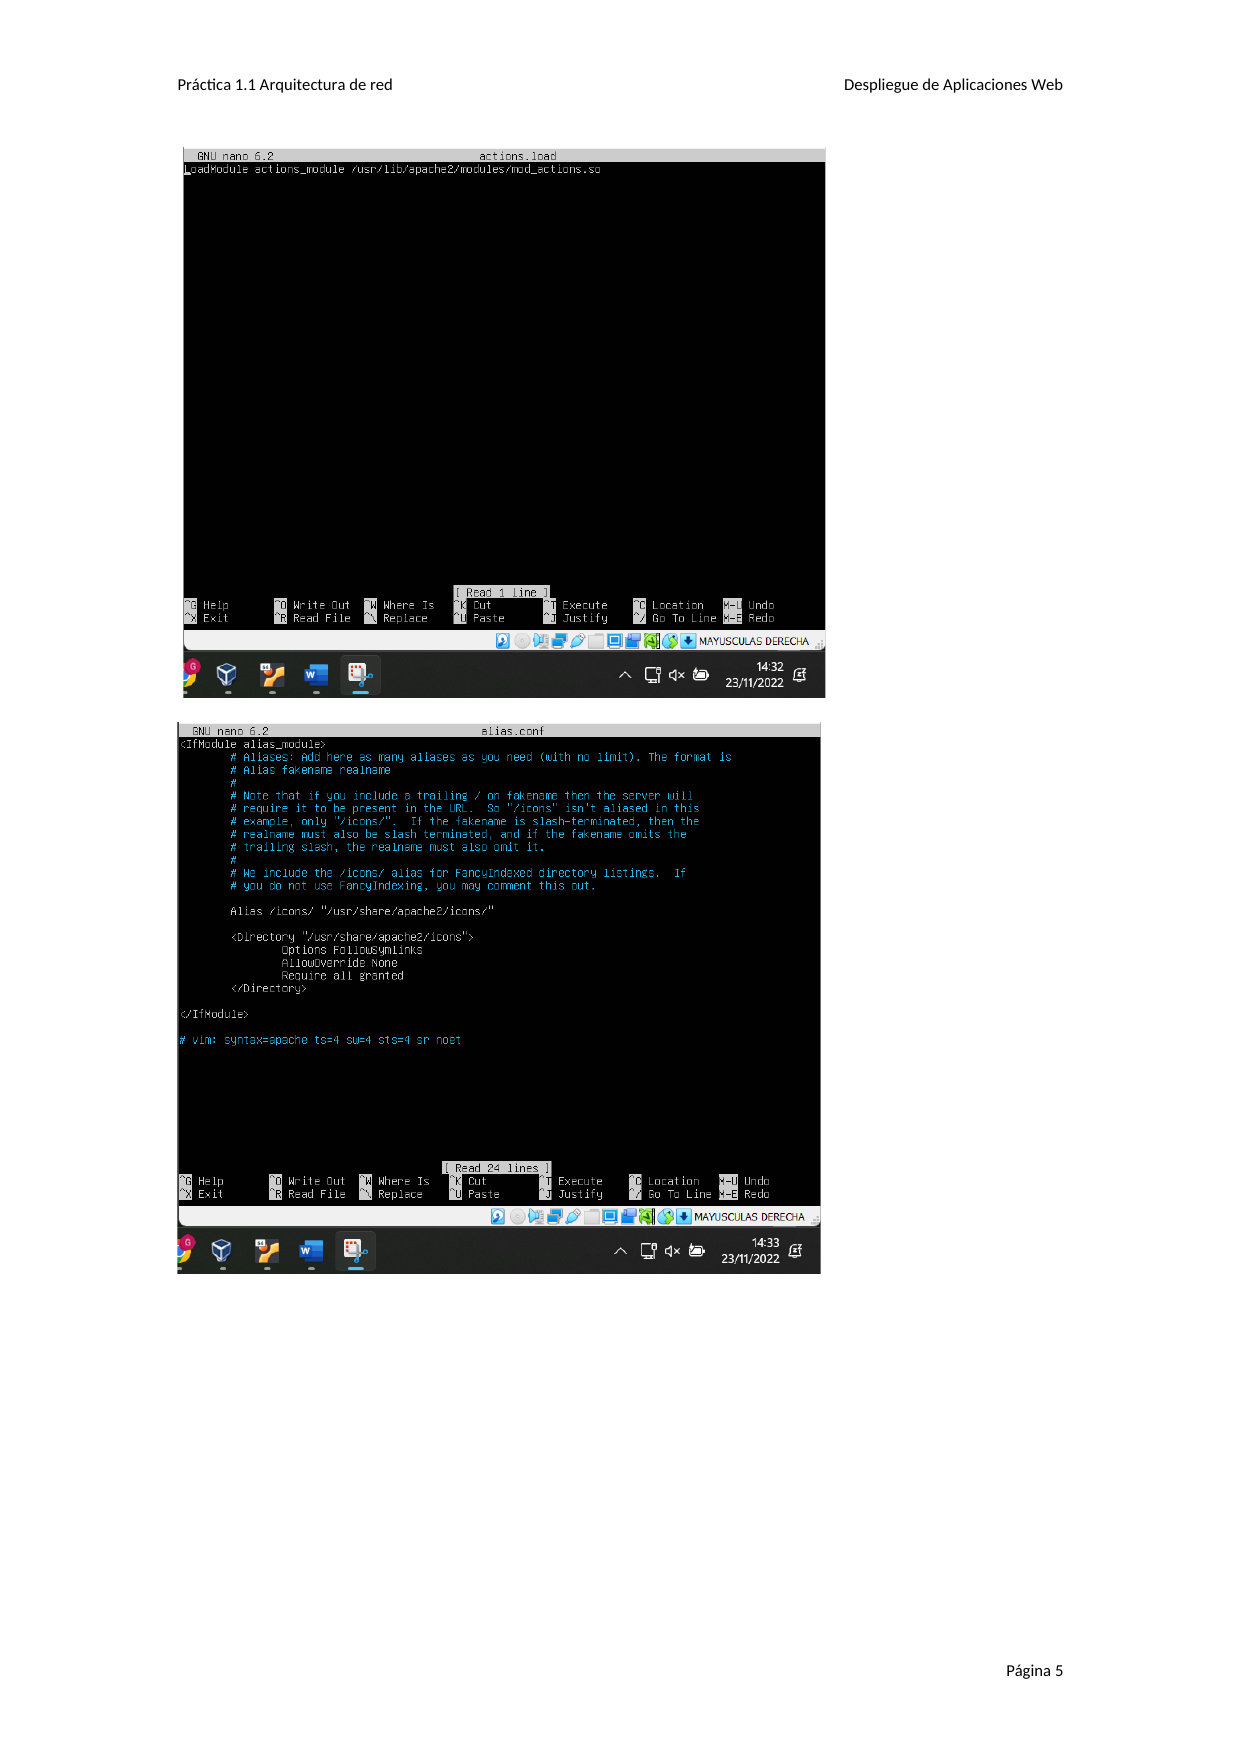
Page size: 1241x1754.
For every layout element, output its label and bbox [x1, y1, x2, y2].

picture [183, 147, 826, 698]
picture [177, 722, 821, 1274]
